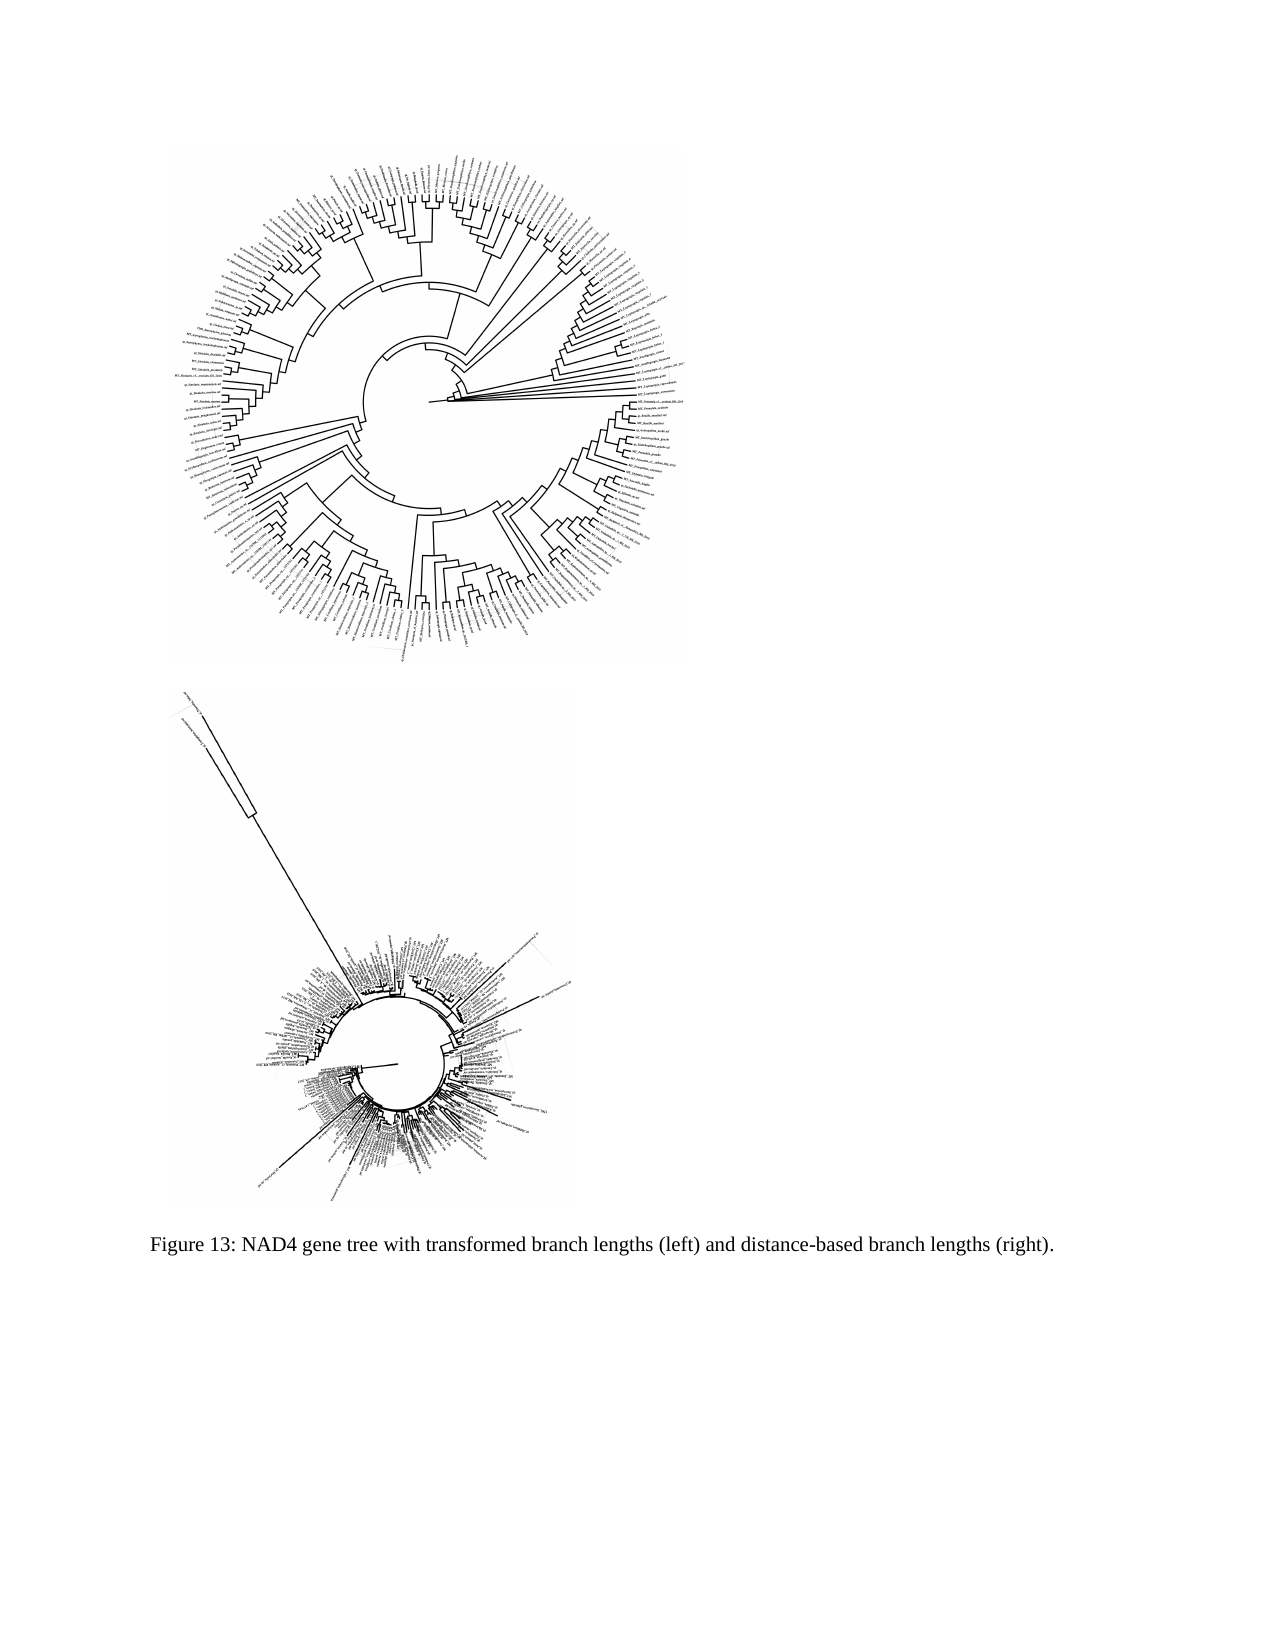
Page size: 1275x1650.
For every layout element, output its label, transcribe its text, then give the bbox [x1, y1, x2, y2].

text Figure 13: NAD4 gene tree with transformed branch lengths (left) and distance-based branch lengths (right). [150, 1232, 1125, 1256]
